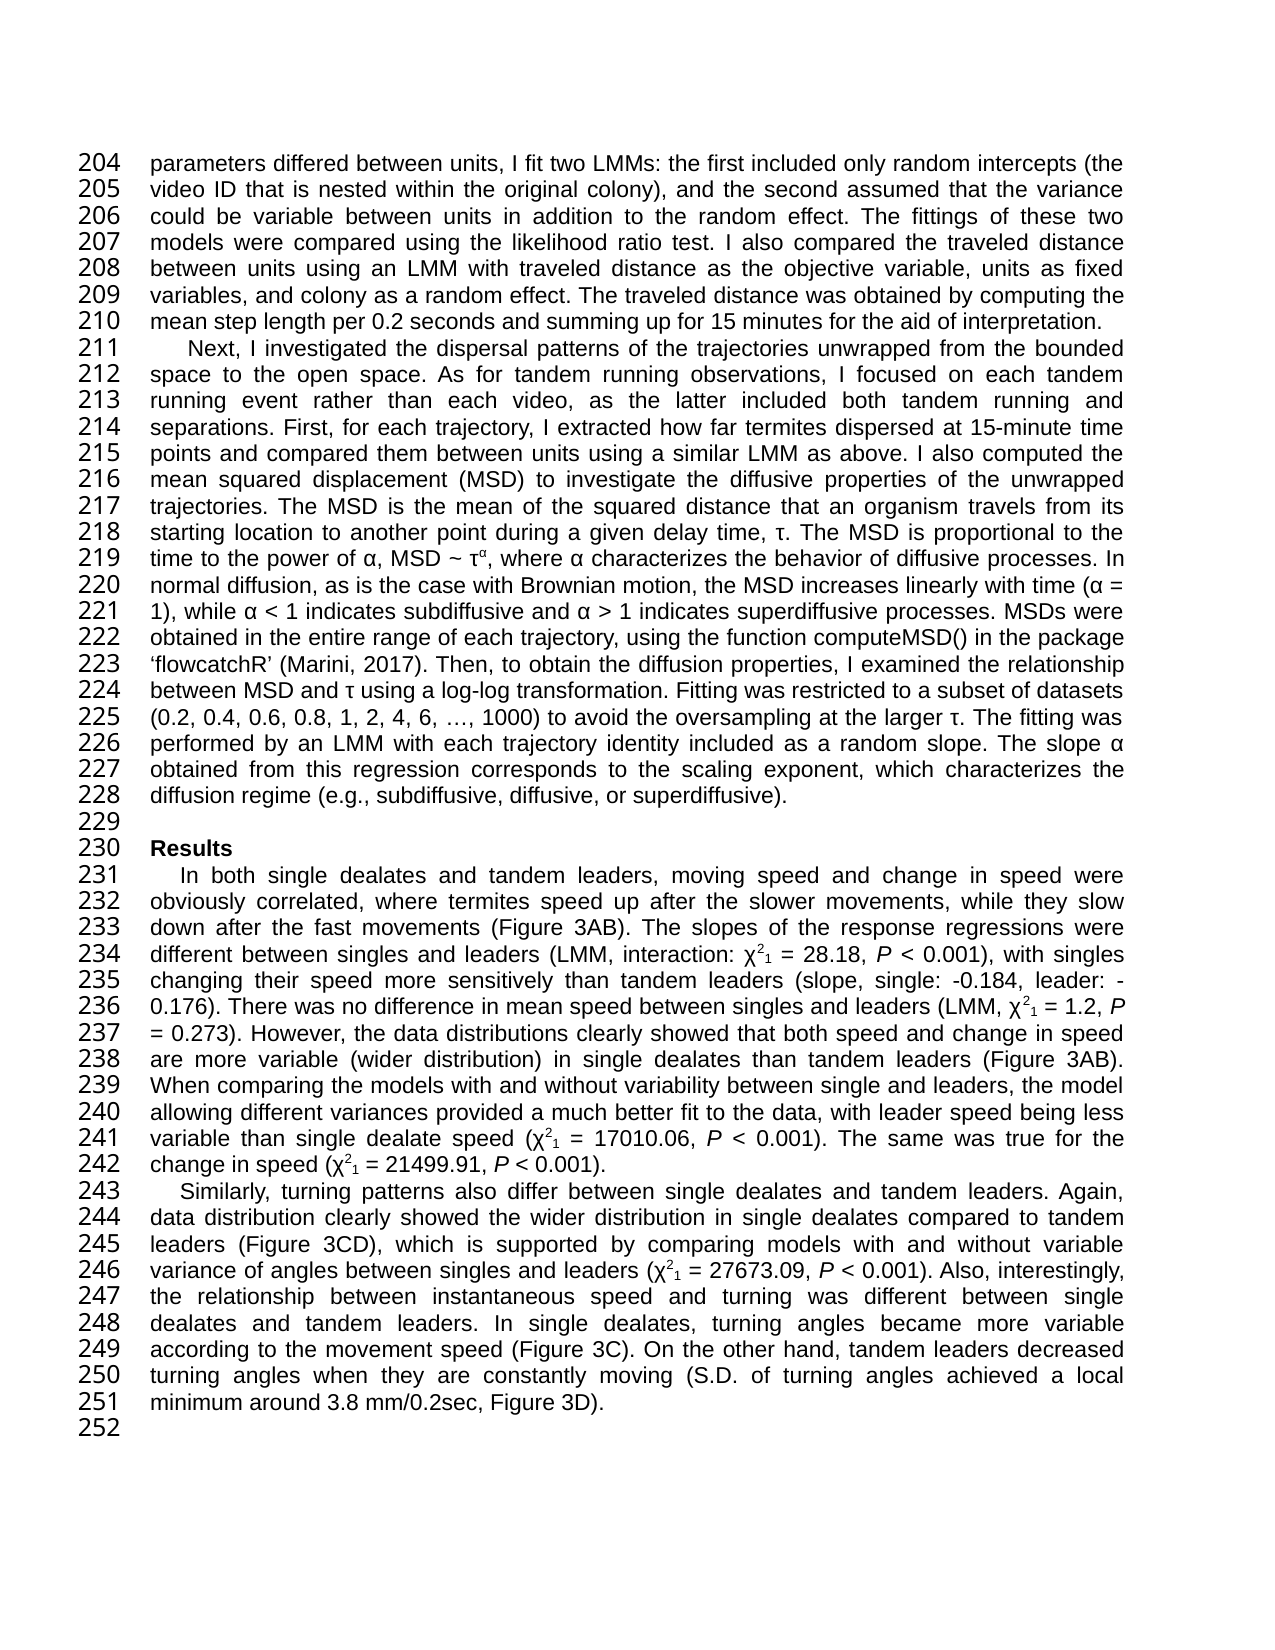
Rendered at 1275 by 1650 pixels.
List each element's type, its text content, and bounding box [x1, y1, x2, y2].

text Next, I investigated the dispersal patterns of the trajectories unwrapped from the bounded space to the open space. As for tandem running observations, I focused on each tandem running event rather than each video, as the latter included both tandem running and separations. First, for each trajectory, I extracted how far termites dispersed at 15-minute time points and compared them between units using a similar LMM as above. I also computed the mean squared displacement (MSD) to investigate the diffusive properties of the unwrapped trajectories. The MSD is the mean of the squared distance that an organism travels from its starting location to another point during a given delay time, τ. The MSD is proportional to the time to the power of α, MSD ~ τα, where α characterizes the behavior of diffusive processes. In normal diffusion, as is the case with Brownian motion, the MSD increases linearly with time (α = 1), while α < 1 indicates subdiffusive and α > 1 indicates superdiffusive processes. MSDs were obtained in the entire range of each trajectory, using the function computeMSD() in the package ‘flowcatchR’ (Marini, 2017). Then, to obtain the diffusion properties, I examined the relationship between MSD and τ using a log-log transformation. Fitting was restricted to a subset of datasets (0.2, 0.4, 0.6, 0.8, 1, 2, 4, 6, …, 1000) to avoid the oversampling at the larger τ. The fitting was performed by an LMM with each trajectory identity included as a random slope. The slope α obtained from this regression corresponds to the scaling exponent, which characterizes the diffusion regime (e.g., subdiffusive, diffusive, or superdiffusive). [150, 334, 1125, 809]
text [150, 150, 1125, 334]
text Similarly, turning patterns also differ between single dealates and tandem leaders. Again, data distribution clearly showed the wider distribution in single dealates compared to tandem leaders (Figure 3CD), which is supported by comparing models with and without variable variance of angles between singles and leaders (χ21 = 27673.09, P < 0.001). Also, interestingly, the relationship between instantaneous speed and turning was different between single dealates and tandem leaders. In single dealates, turning angles became more variable according to the movement speed (Figure 3C). On the other hand, tandem leaders decreased turning angles when they are constantly moving (S.D. of turning angles achieved a local minimum around 3.8 mm/0.2sec, Figure 3D). [150, 1178, 1125, 1415]
text Results [150, 835, 1125, 862]
text In both single dealates and tandem leaders, moving speed and change in speed were obviously correlated, where termites speed up after the slower movements, while they slow down after the fast movements (Figure 3AB). The slopes of the response regressions were different between singles and leaders (LMM, interaction: χ21 = 28.18, P < 0.001), with singles changing their speed more sensitively than tandem leaders (slope, single: -0.184, leader: -0.176). There was no difference in mean speed between singles and leaders (LMM, χ21 = 1.2, P = 0.273). However, the data distributions clearly showed that both speed and change in speed are more variable (wider distribution) in single dealates than tandem leaders (Figure 3AB). When comparing the models with and without variability between single and leaders, the model allowing different variances provided a much better fit to the data, with leader speed being less variable than single dealate speed (χ21 = 17010.06, P < 0.001). The same was true for the change in speed (χ21 = 21499.91, P < 0.001). [150, 862, 1125, 1178]
